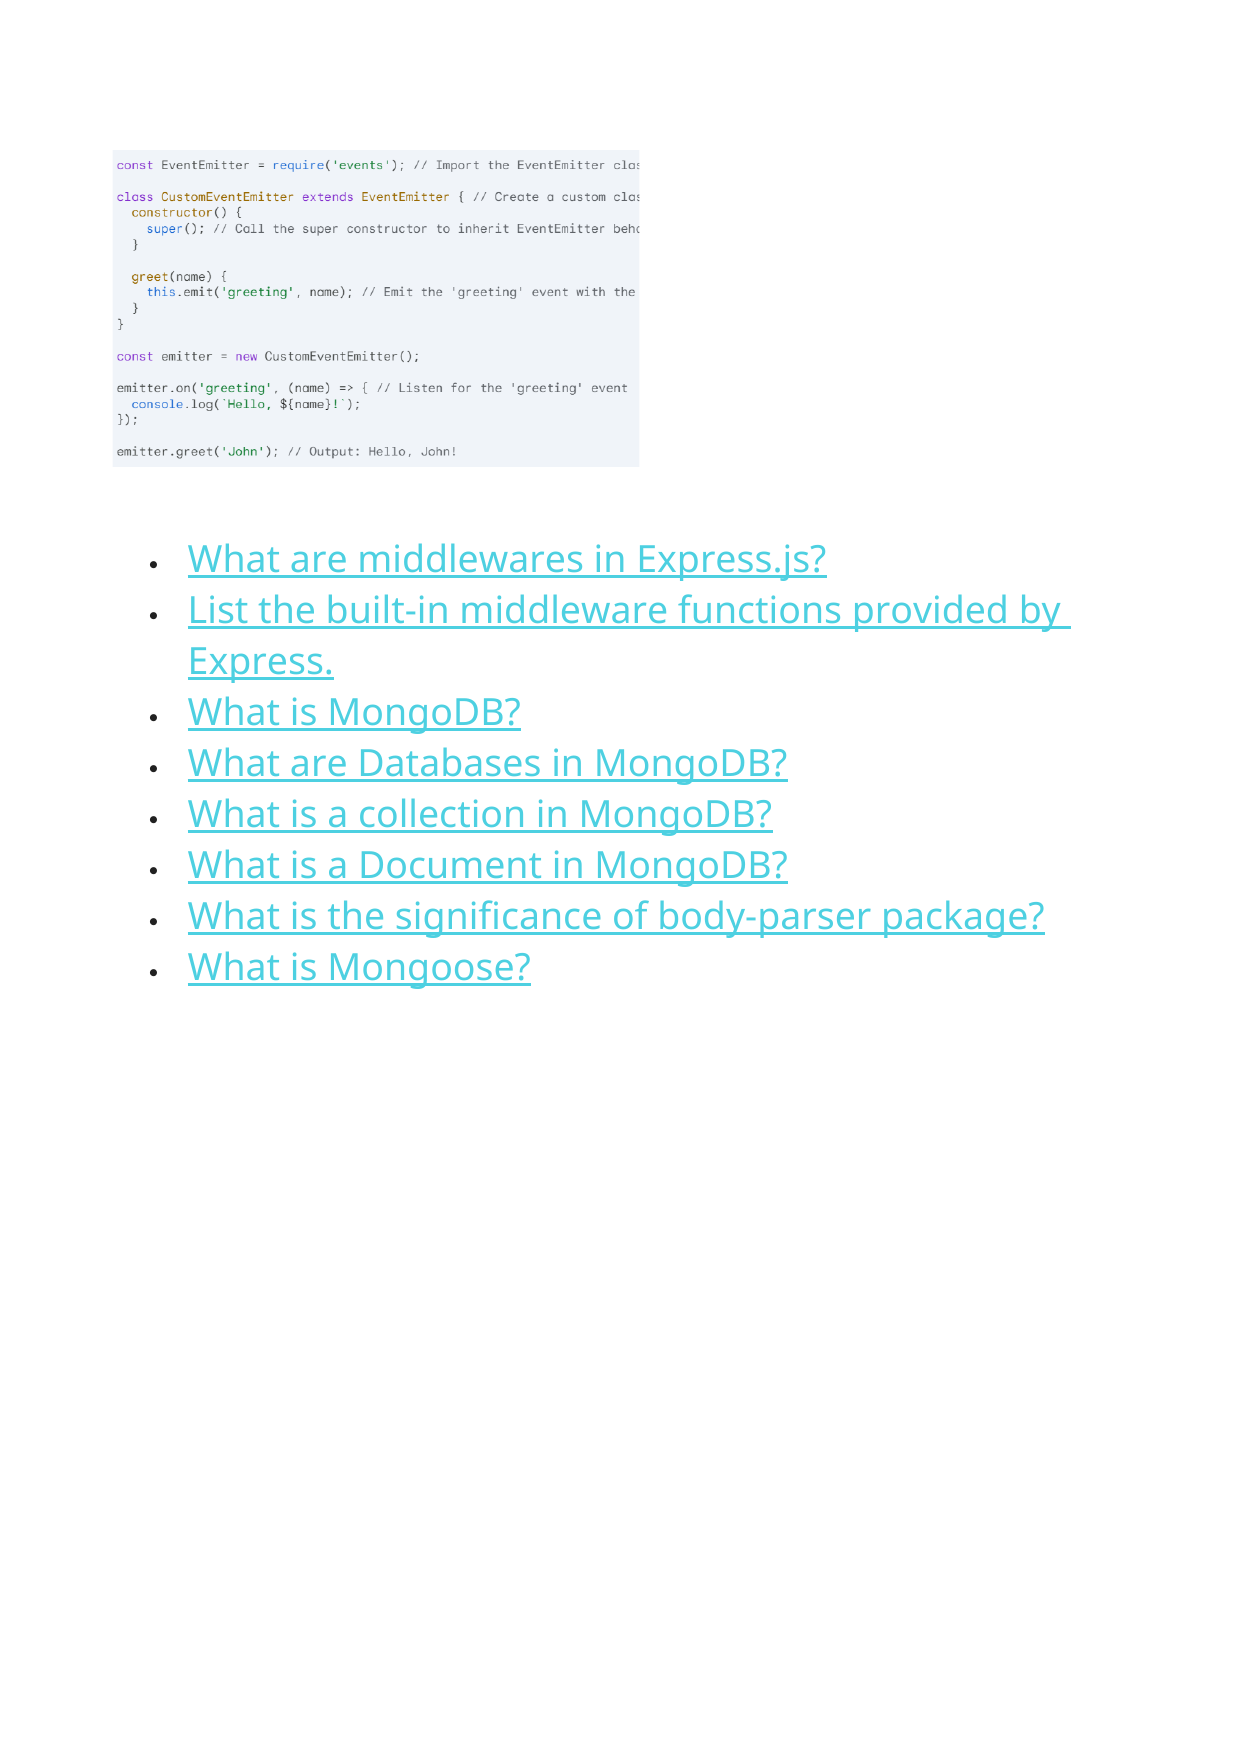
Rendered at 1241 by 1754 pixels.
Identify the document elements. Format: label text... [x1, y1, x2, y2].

list What are Databases in MongoDB? [150, 736, 1128, 787]
list What are middlewares in Express.js? [150, 532, 1128, 583]
list List the built-in middleware functions provided by Express. [150, 583, 1128, 685]
list What is a collection in MongoDB? [150, 787, 1128, 838]
list What is a Document in MongoDB? [150, 838, 1128, 889]
picture [112, 150, 640, 467]
list What is the significance of body-parser package? [150, 889, 1128, 940]
list What is MongoDB? [150, 685, 1128, 736]
list What is Mongoose? [150, 940, 1128, 991]
